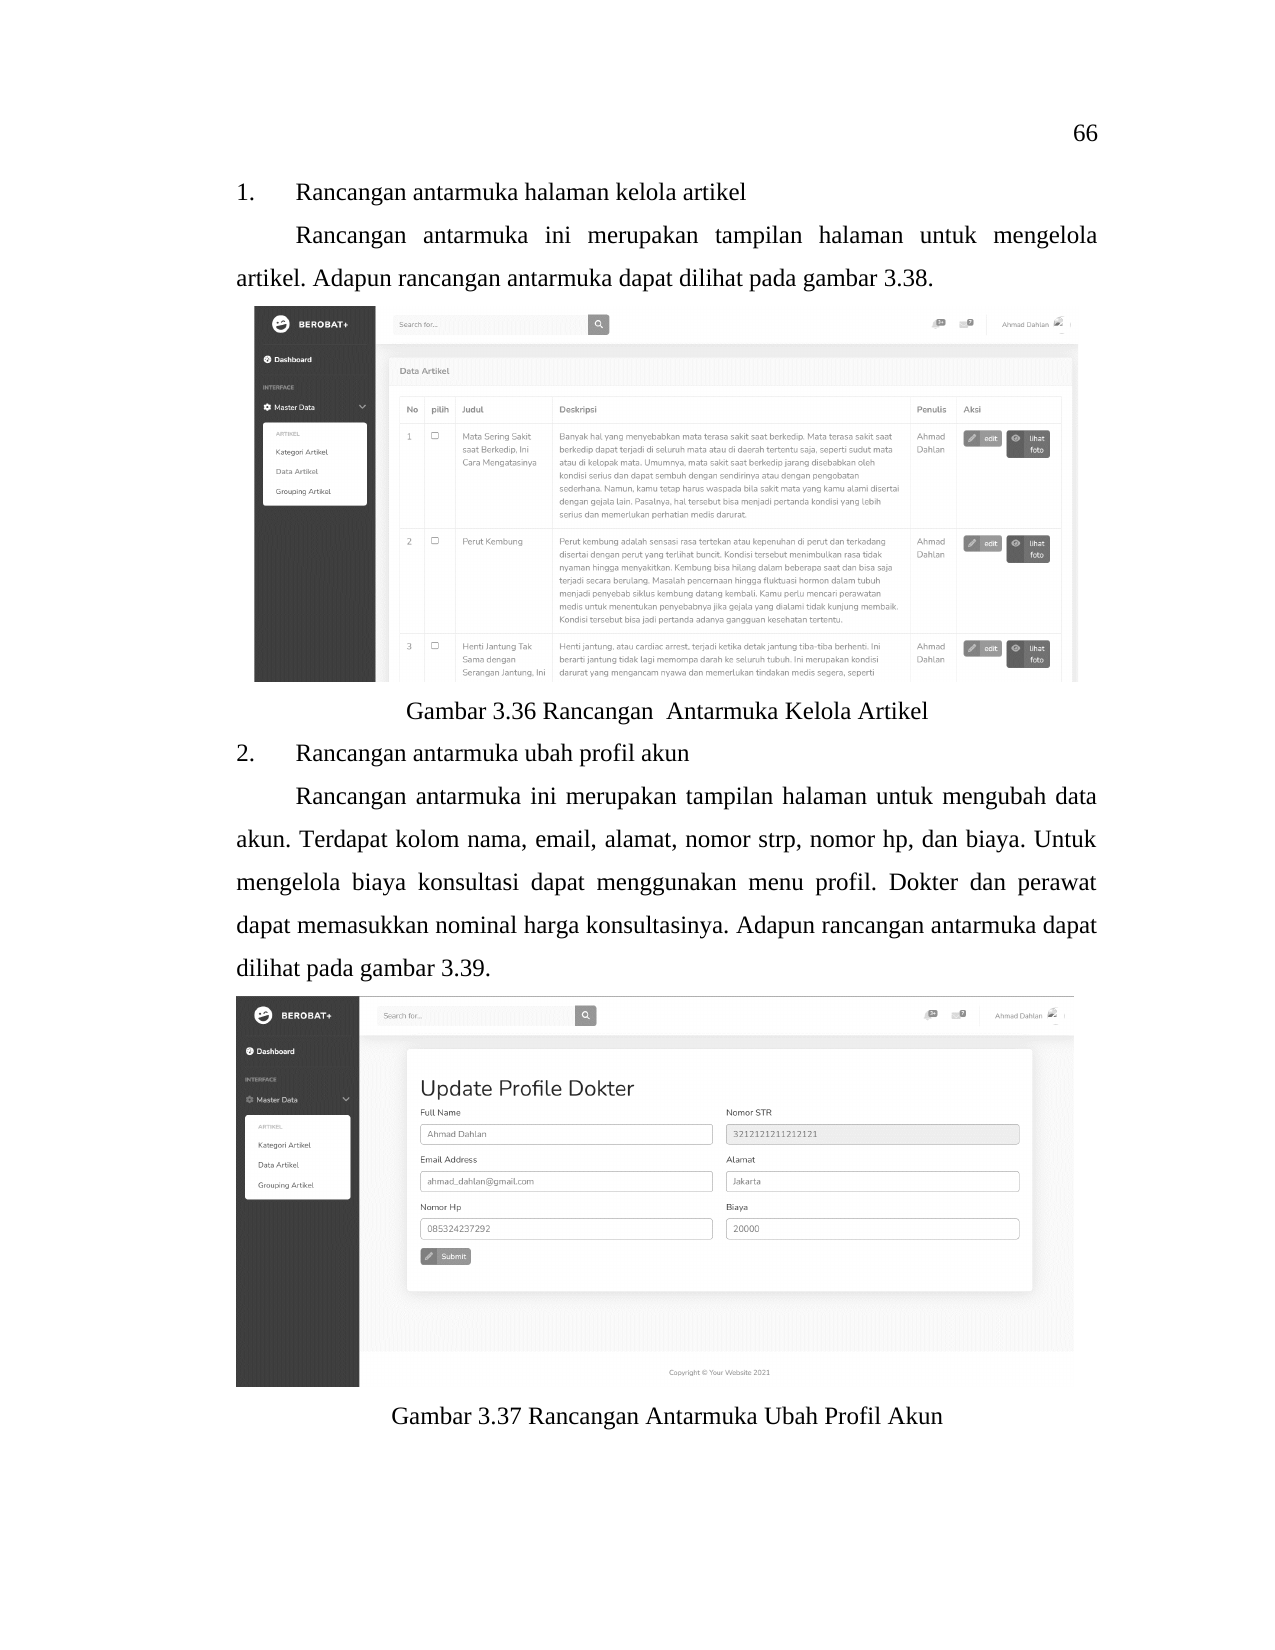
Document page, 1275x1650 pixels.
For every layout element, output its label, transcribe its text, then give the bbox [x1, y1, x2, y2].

text Rancangan antarmuka ini merupakan tampilan halaman untuk mengubah data akun. Terdapat kolom nama, email, alamat, nomor strp, nomor hp, dan biaya. Untuk mengelola biaya konsultasi dapat menggunakan menu profil. Dokter dan perawat dapat memasukkan nominal harga konsultasinya. Adapun rancangan antarmuka dapat dilihat pada gambar 3.39. [236, 781, 1098, 982]
picture [254, 306, 1079, 682]
list Rancangan antarmuka halaman kelola artikel [236, 177, 1098, 206]
list Rancangan antarmuka ubah profil akun [236, 738, 1098, 766]
picture [236, 996, 1074, 1387]
text Rancangan antarmuka ini merupakan tampilan halaman untuk mengelola artikel. Adapun rancangan antarmuka dapat dilihat pada gambar 3.38. [236, 220, 1098, 292]
